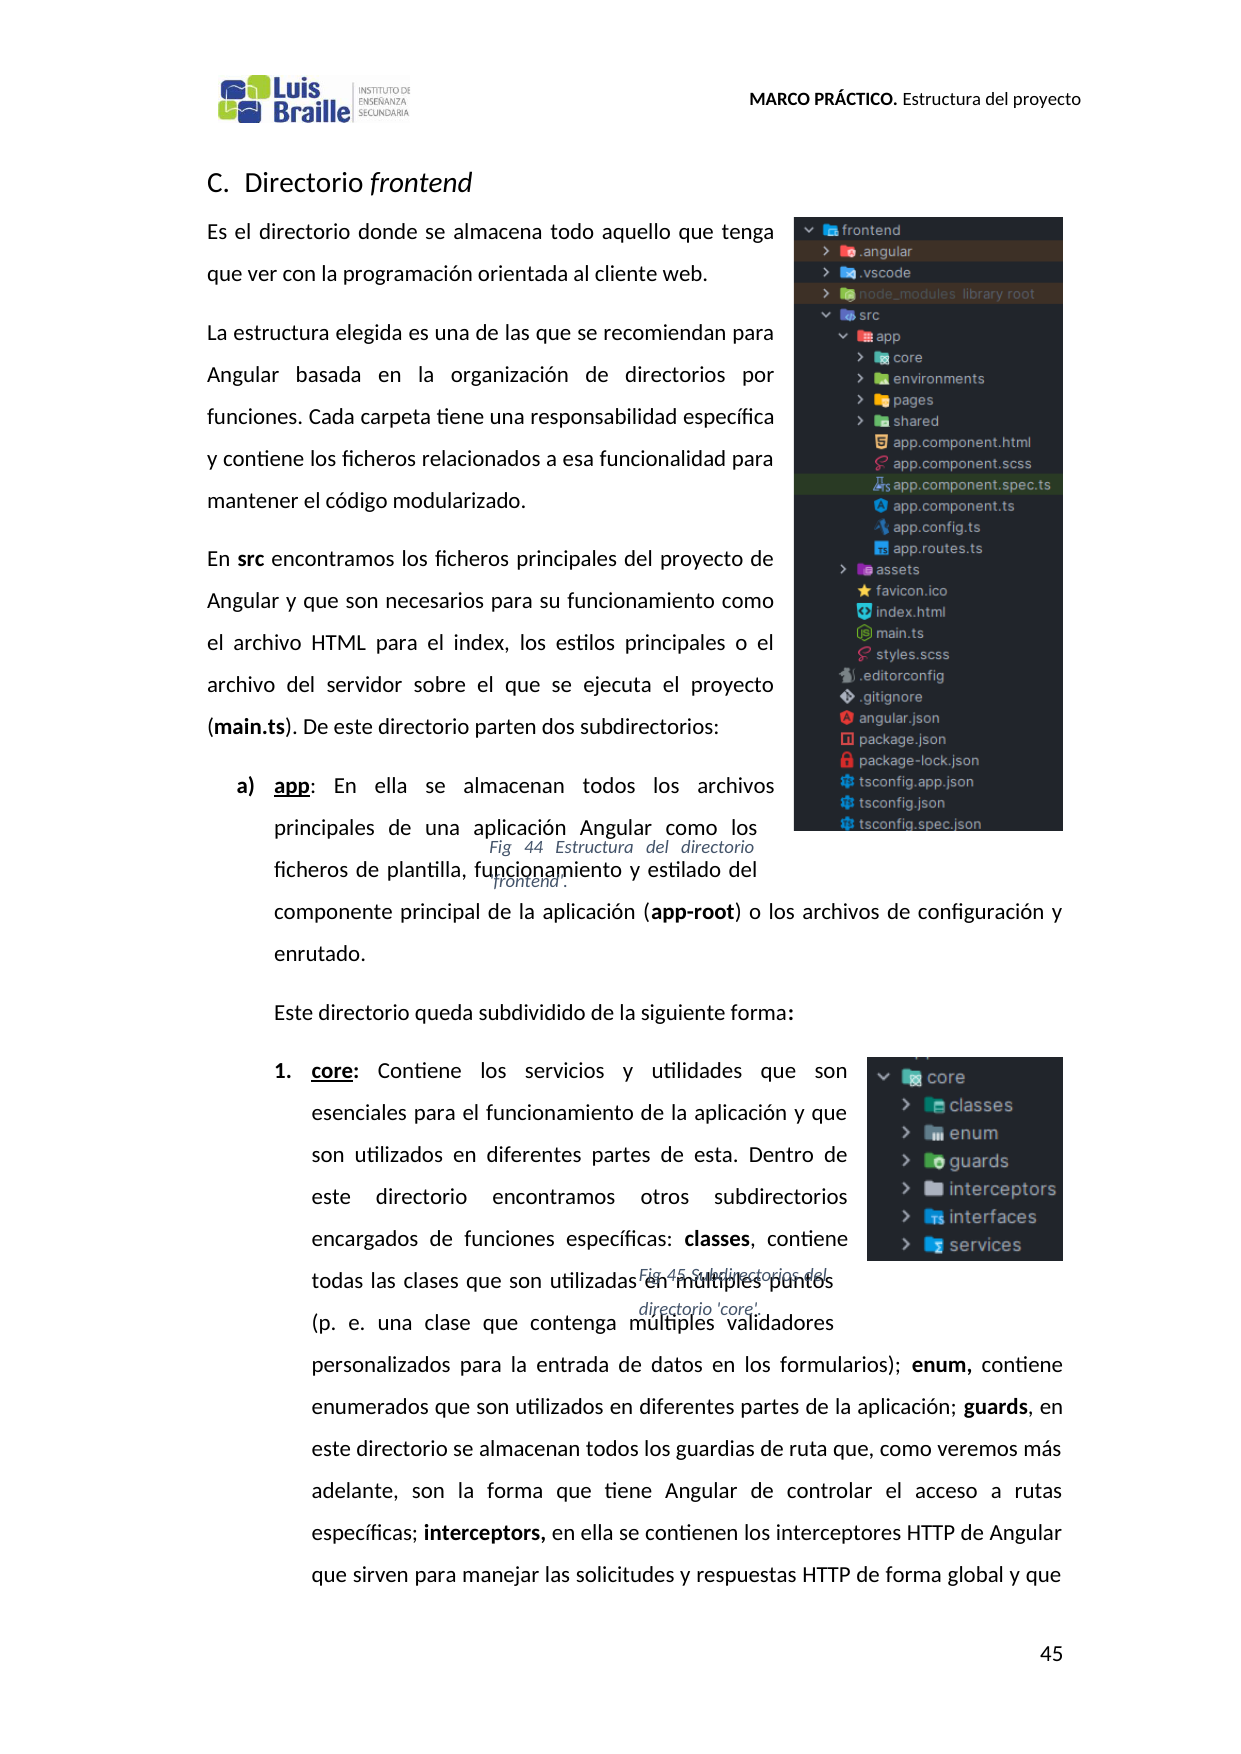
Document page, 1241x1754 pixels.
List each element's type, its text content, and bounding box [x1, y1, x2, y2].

picture [867, 1057, 1063, 1261]
picture [793, 217, 1063, 831]
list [274, 1056, 1063, 1588]
text En src encontramos los ficheros principales del proyecto de Angular y que son necesarios para su funcionamiento como el archivo HTML para el index, los estilos principales o el archivo del servidor sobre el que se ejecuta el proyecto (main.ts). De este directorio parten dos subdirectorios: [207, 544, 793, 740]
text Este directorio queda subdividido de la siguiente forma: [274, 998, 1063, 1026]
text Es el directorio donde se almacena todo aquello que tenga que ver con la programación orientada al cliente web. [207, 217, 793, 287]
list app: En ella se almacenan todos los archivos principales de una aplicación Angular como los ficheros de plantilla, funcionamiento y estilado del componente principal de la aplicación (app-root) o los archivos de configuración y enrutado. [236, 771, 1063, 967]
text La estructura elegida es una de las que se recomiendan para Angular basada en la organización de directorios por funciones. Cada carpeta tiene una responsabilidad específica y contiene los ficheros relacionados a esa funcionalidad para mantener el código modularizado. [207, 318, 793, 514]
list Directorio frontend [207, 164, 1063, 199]
